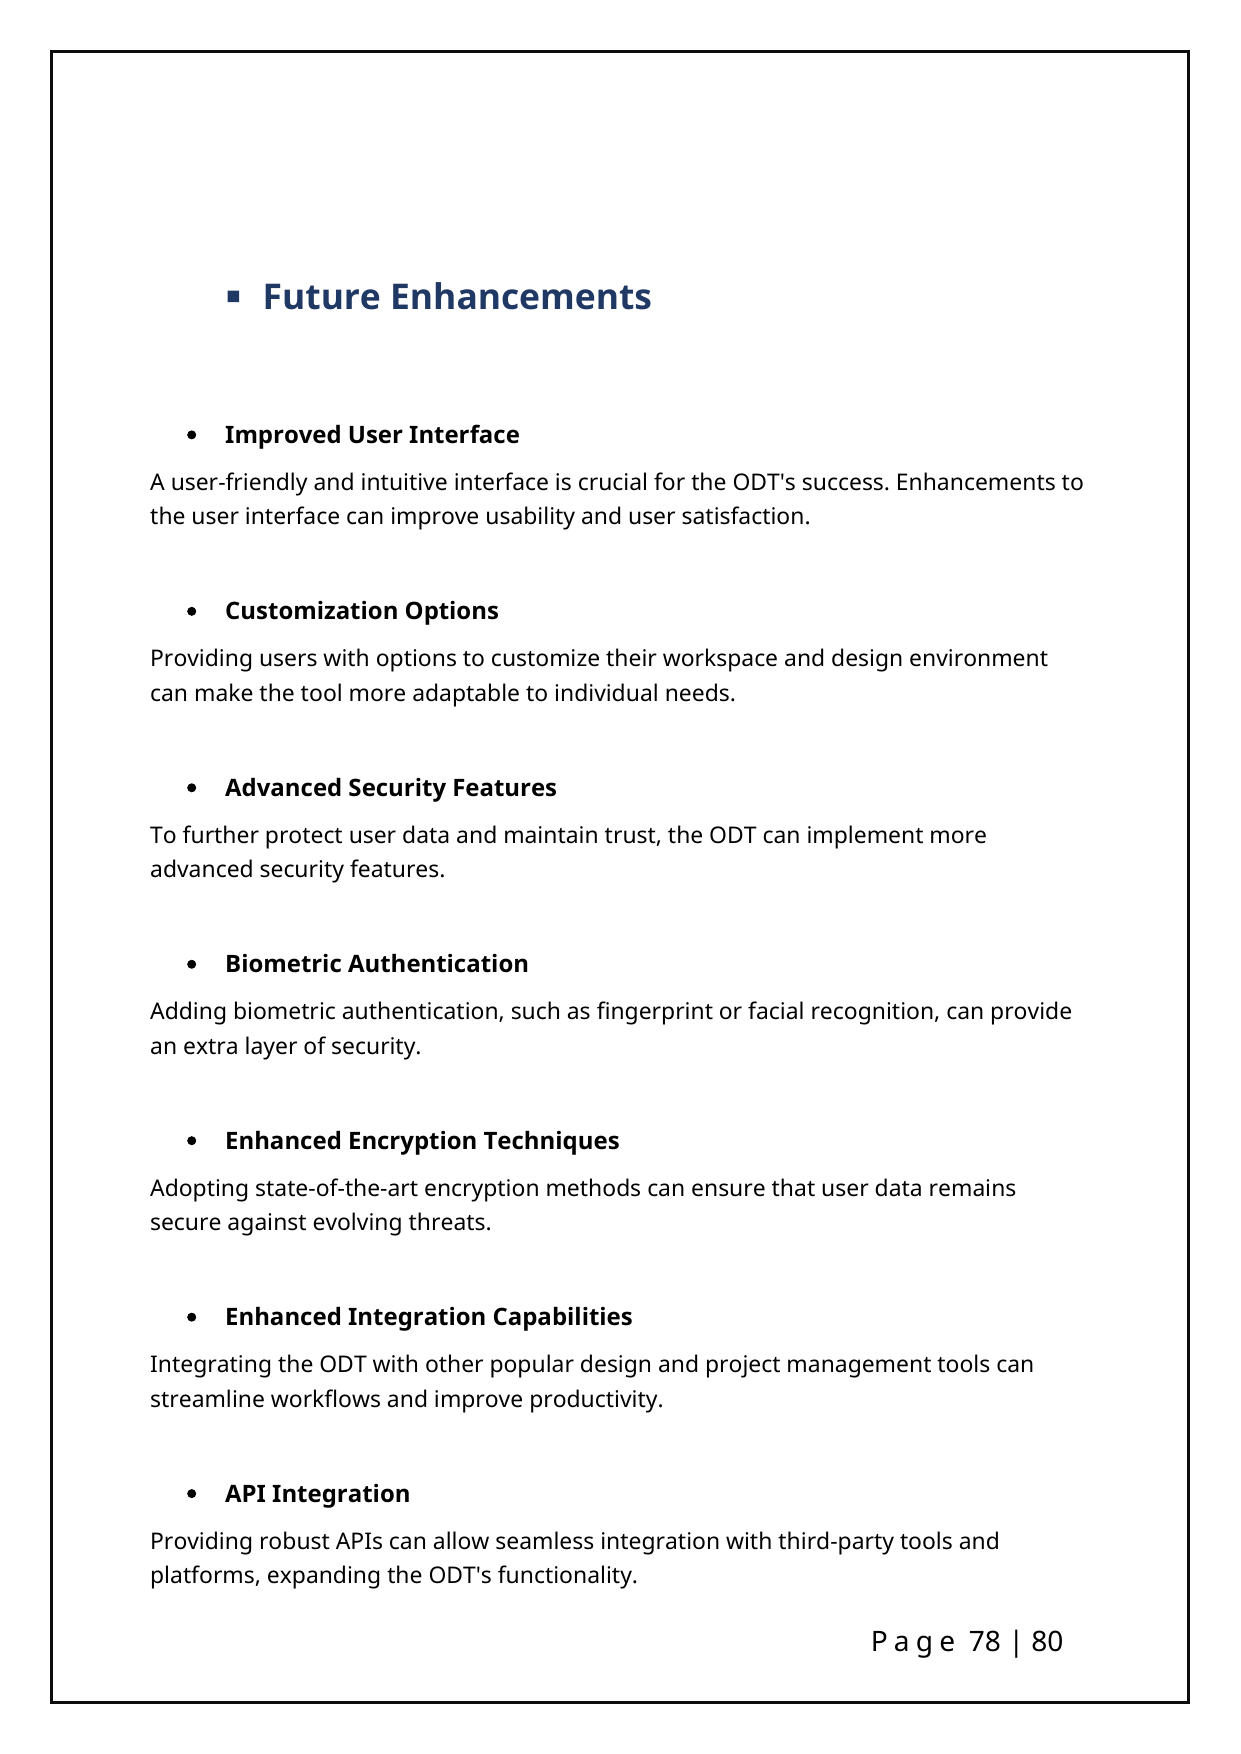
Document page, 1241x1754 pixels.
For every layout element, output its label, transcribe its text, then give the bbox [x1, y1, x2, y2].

list Biometric Authentication [187, 947, 1090, 979]
text Integrating the ODT with other popular design and project management tools can streamline workflows and improve productivity. [150, 1348, 1090, 1414]
text Adding biometric authentication, such as fingerprint or facial recognition, can provide an extra layer of security. [150, 995, 1090, 1061]
list Enhanced Encryption Techniques [187, 1123, 1090, 1156]
list API Integration [187, 1476, 1090, 1509]
list Advanced Security Features [187, 771, 1090, 803]
list Customization Options [187, 594, 1090, 627]
text To further protect user data and maintain trust, the ODT can implement more advanced security features. [150, 819, 1090, 884]
text Providing users with options to customize their workspace and design environment can make the tool more adaptable to individual needs. [150, 642, 1090, 708]
list Enhanced Integration Capabilities [187, 1300, 1090, 1332]
text Adopting state-of-the-art encryption methods can ensure that user data remains secure against evolving threats. [150, 1172, 1090, 1237]
list Future Enhancements [225, 271, 1090, 319]
text A user-friendly and intuitive interface is crucial for the ODT's success. Enhancements to the user interface can improve usability and user satisfaction. [150, 466, 1090, 532]
text Providing robust APIs can allow seamless integration with third-party tools and platforms, expanding the ODT's functionality. [150, 1525, 1090, 1590]
list Improved User Interface [187, 418, 1090, 450]
